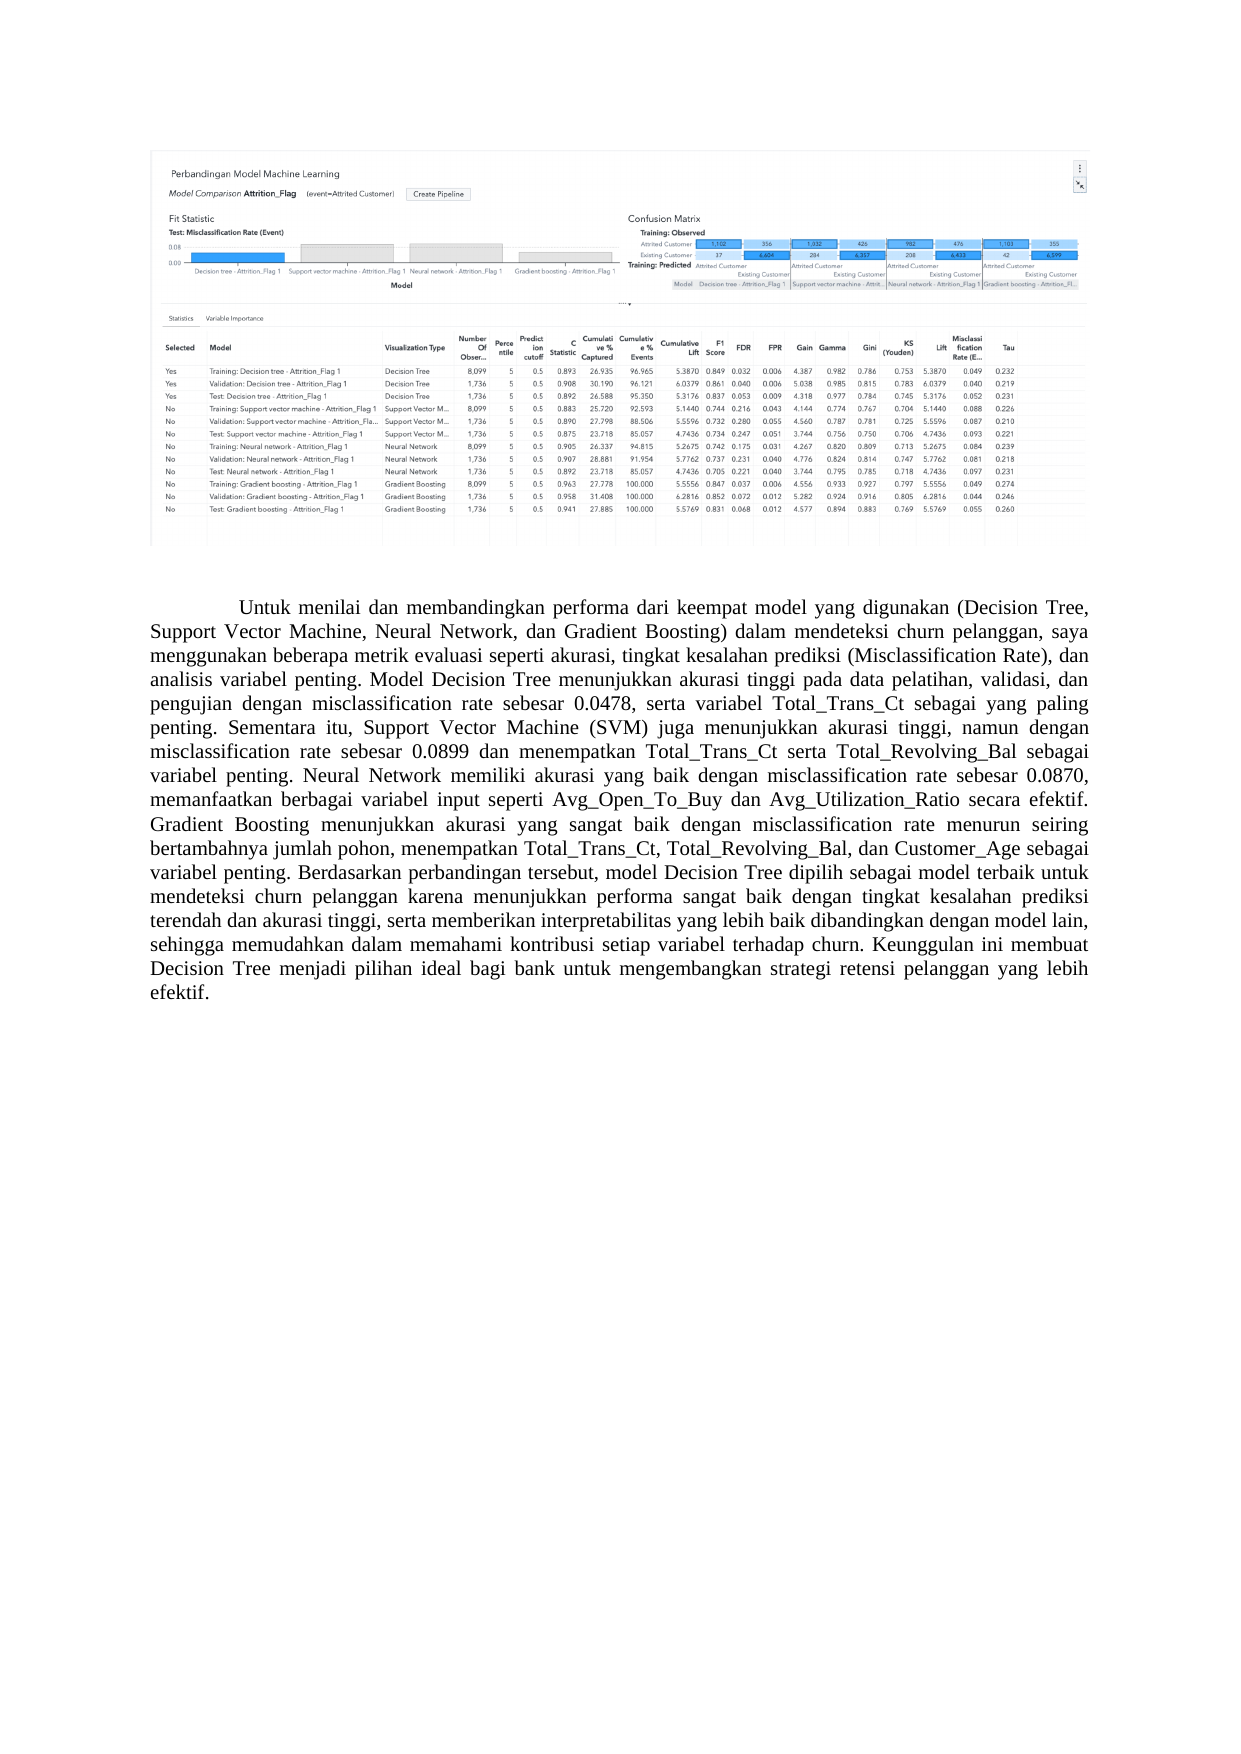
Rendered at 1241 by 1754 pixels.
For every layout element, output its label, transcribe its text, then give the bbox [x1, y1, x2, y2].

text Untuk menilai dan membandingkan performa dari keempat model yang digunakan (Decision Tree, Support Vector Machine, Neural Network, dan Gradient Boosting) dalam mendeteksi churn pelanggan, saya menggunakan beberapa metrik evaluasi seperti akurasi, tingkat kesalahan prediksi (Misclassification Rate), dan analisis variabel penting. Model Decision Tree menunjukkan akurasi tinggi pada data pelatihan, validasi, dan pengujian dengan misclassification rate sebesar 0.0478, serta variabel Total_Trans_Ct sebagai yang paling penting. Sementara itu, Support Vector Machine (SVM) juga menunjukkan akurasi tinggi, namun dengan misclassification rate sebesar 0.0899 dan menempatkan Total_Trans_Ct serta Total_Revolving_Bal sebagai variabel penting. Neural Network memiliki akurasi yang baik dengan misclassification rate sebesar 0.0870, memanfaatkan berbagai variabel input seperti Avg_Open_To_Buy dan Avg_Utilization_Ratio secara efektif. Gradient Boosting menunjukkan akurasi yang sangat baik dengan misclassification rate menurun seiring bertambahnya jumlah pohon, menempatkan Total_Trans_Ct, Total_Revolving_Bal, dan Customer_Age sebagai variabel penting. Berdasarkan perbandingan tersebut, model Decision Tree dipilih sebagai model terbaik untuk mendeteksi churn pelanggan karena menunjukkan performa sangat baik dengan tingkat kesalahan prediksi terendah dan akurasi tinggi, serta memberikan interpretabilitas yang lebih baik dibandingkan dengan model lain, sehingga memudahkan dalam memahami kontribusi setiap variabel terhadap churn. Keunggulan ini membuat Decision Tree menjadi pilihan ideal bagi bank untuk mengembangkan strategi retensi pelanggan yang lebih efektif. [150, 595, 1090, 1004]
picture [150, 150, 1091, 546]
